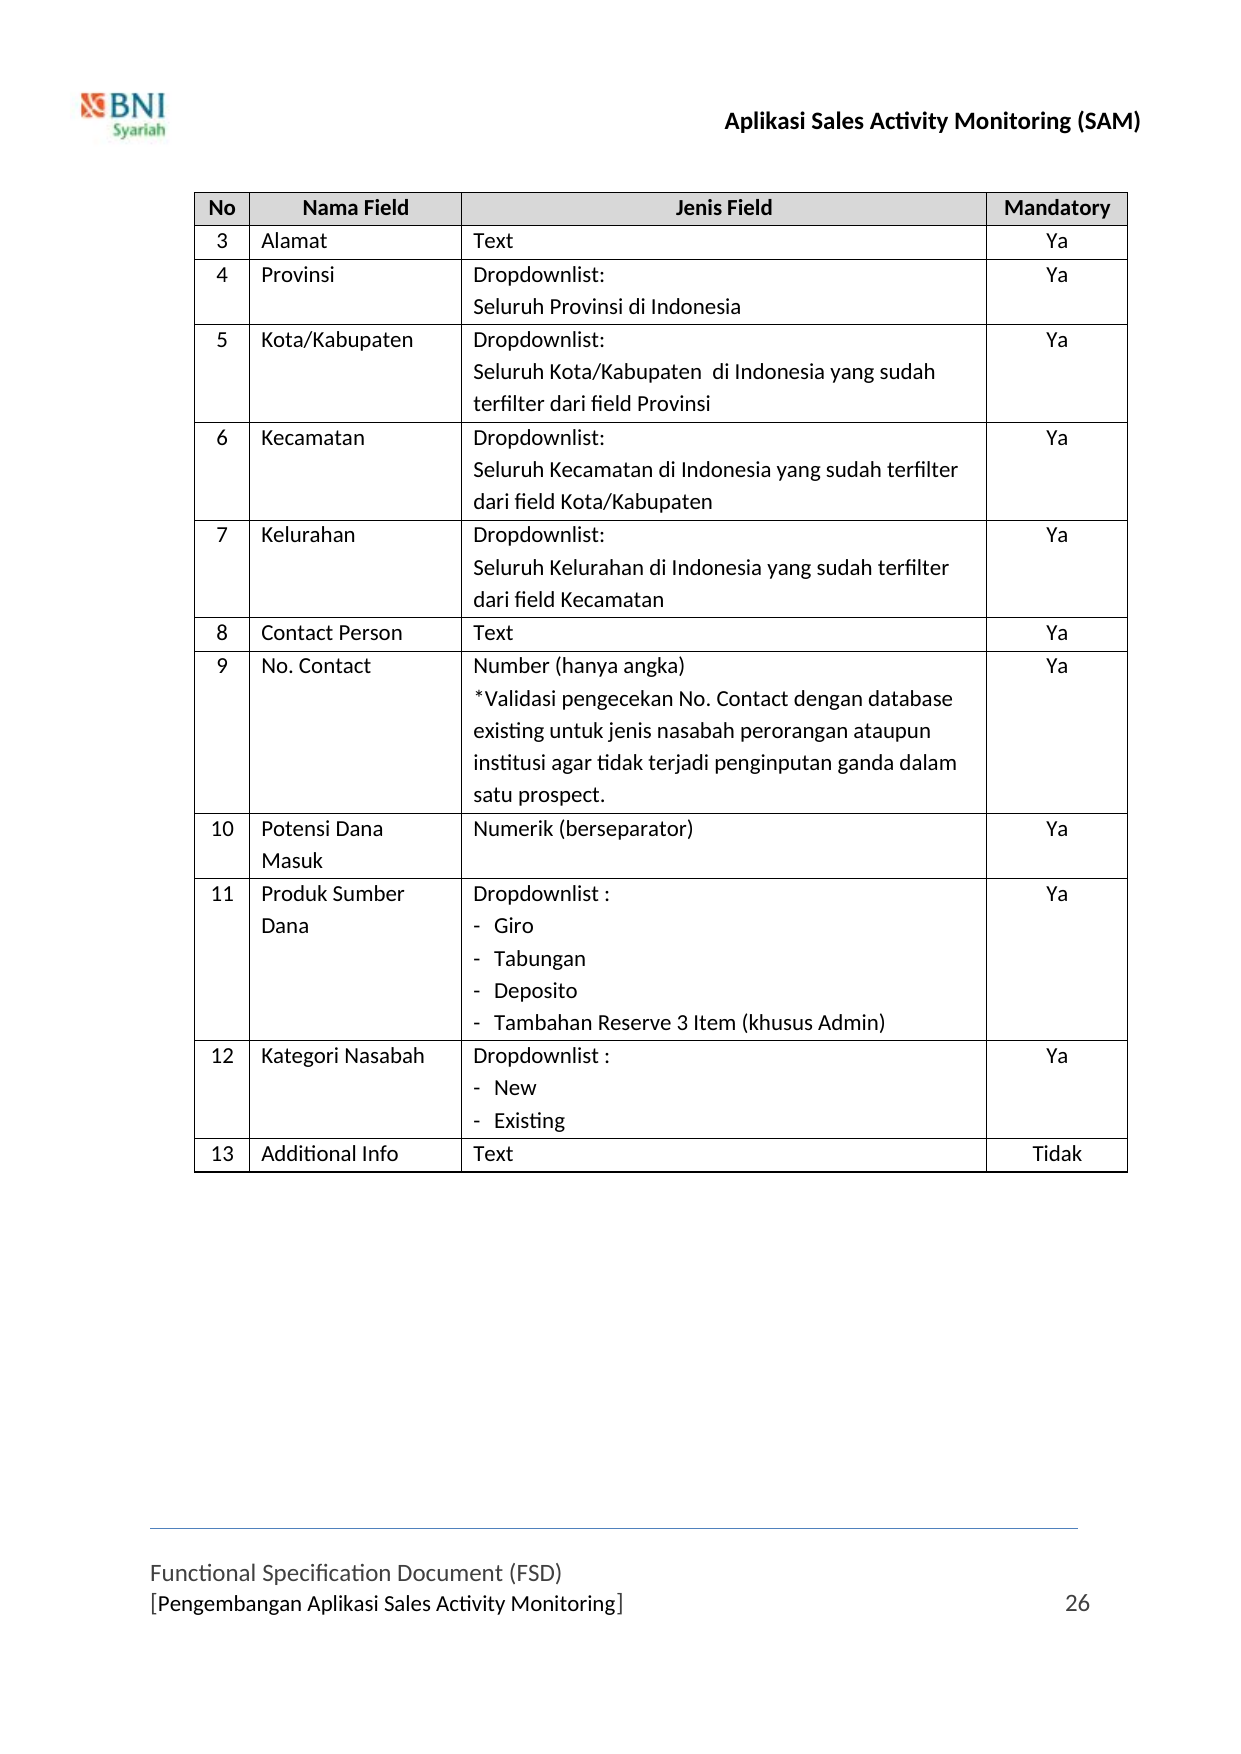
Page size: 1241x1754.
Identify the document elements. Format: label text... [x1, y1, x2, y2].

table_cell 10 [195, 814, 249, 878]
table_cell Dropdownlist: Seluruh Kota/Kabupaten di Indonesia yang sudah terfilter dari field Provinsi [462, 325, 986, 422]
table_cell Text [462, 1139, 986, 1171]
table_cell 6 [195, 423, 249, 519]
table_cell Text [462, 226, 986, 259]
table_cell Dropdownlist: Seluruh Provinsi di Indonesia [462, 260, 986, 324]
table_cell Kategori Nasabah [250, 1041, 461, 1138]
table_cell 3 [195, 226, 249, 259]
table_cell 13 [195, 1139, 249, 1171]
table_cell 9 [195, 652, 249, 813]
table_cell Alamat [250, 226, 461, 259]
table_cell Ya [987, 423, 1127, 519]
table_cell Potensi Dana Masuk [250, 814, 461, 878]
table_cell Ya [987, 879, 1127, 1040]
table_cell Provinsi [250, 260, 461, 324]
table_header No [195, 193, 249, 225]
table_cell Number (hanya angka) *Validasi pengecekan No. Contact dengan database existing untuk jenis nasabah perorangan ataupun institusi agar tidak terjadi penginputan ganda dalam satu prospect. [462, 652, 986, 813]
table_cell Text [462, 618, 986, 651]
picture [69, 68, 184, 154]
table_cell Kecamatan [250, 423, 461, 519]
table_cell Ya [987, 652, 1127, 813]
table_cell 7 [195, 521, 249, 617]
table_cell Ya [987, 1041, 1127, 1138]
table_cell Tidak [987, 1139, 1127, 1171]
table_cell Produk Sumber Dana [250, 879, 461, 1040]
table_cell Additional Info [250, 1139, 461, 1171]
table_cell 12 [195, 1041, 249, 1138]
table_cell Contact Person [250, 618, 461, 651]
table_header Jenis Field [462, 193, 986, 225]
table_cell No. Contact [250, 652, 461, 813]
table_cell Kelurahan [250, 521, 461, 617]
table_cell Ya [987, 260, 1127, 324]
table_cell 5 [195, 325, 249, 422]
table_cell Ya [987, 521, 1127, 617]
table_cell Kota/Kabupaten [250, 325, 461, 422]
table_header Mandatory [987, 193, 1127, 225]
table_cell Dropdownlist : New Existing [462, 1041, 986, 1138]
table_cell Ya [987, 814, 1127, 878]
table_cell 4 [195, 260, 249, 324]
table_cell 8 [195, 618, 249, 651]
table_cell Dropdownlist: Seluruh Kecamatan di Indonesia yang sudah terfilter dari field Kota/Kabupaten [462, 423, 986, 519]
table_header Nama Field [250, 193, 461, 225]
table_cell 11 [195, 879, 249, 1040]
table_cell Ya [987, 618, 1127, 651]
table_cell Numerik (berseparator) [462, 814, 986, 878]
table_cell Dropdownlist: Seluruh Kelurahan di Indonesia yang sudah terfilter dari field Kecamatan [462, 521, 986, 617]
table_cell Ya [987, 325, 1127, 422]
table_cell Ya [987, 226, 1127, 259]
table_cell Dropdownlist : Giro Tabungan Deposito Tambahan Reserve 3 Item (khusus Admin) [462, 879, 986, 1040]
